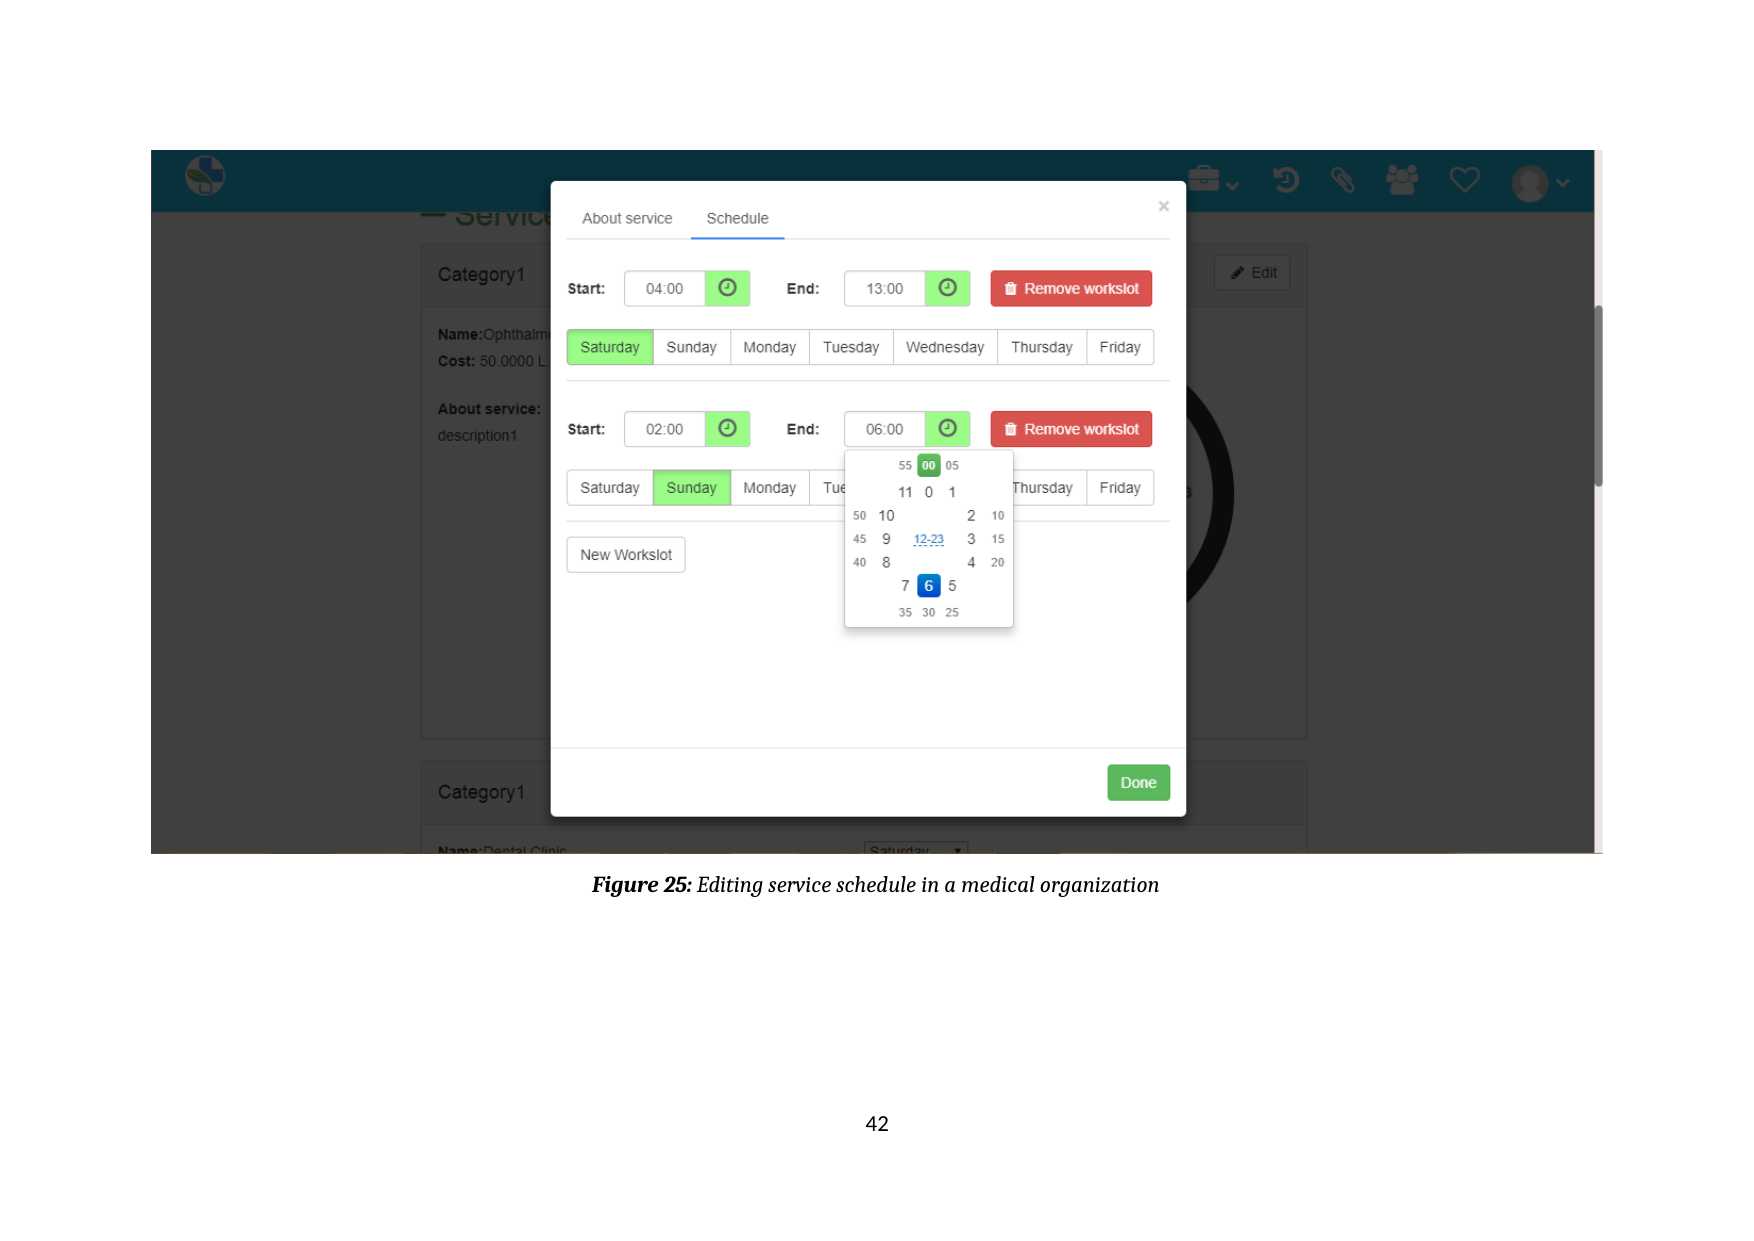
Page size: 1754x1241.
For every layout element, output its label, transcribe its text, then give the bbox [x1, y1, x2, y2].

picture [151, 150, 1603, 854]
text Figure 25: Editing service schedule in a medical organization [150, 872, 1604, 898]
